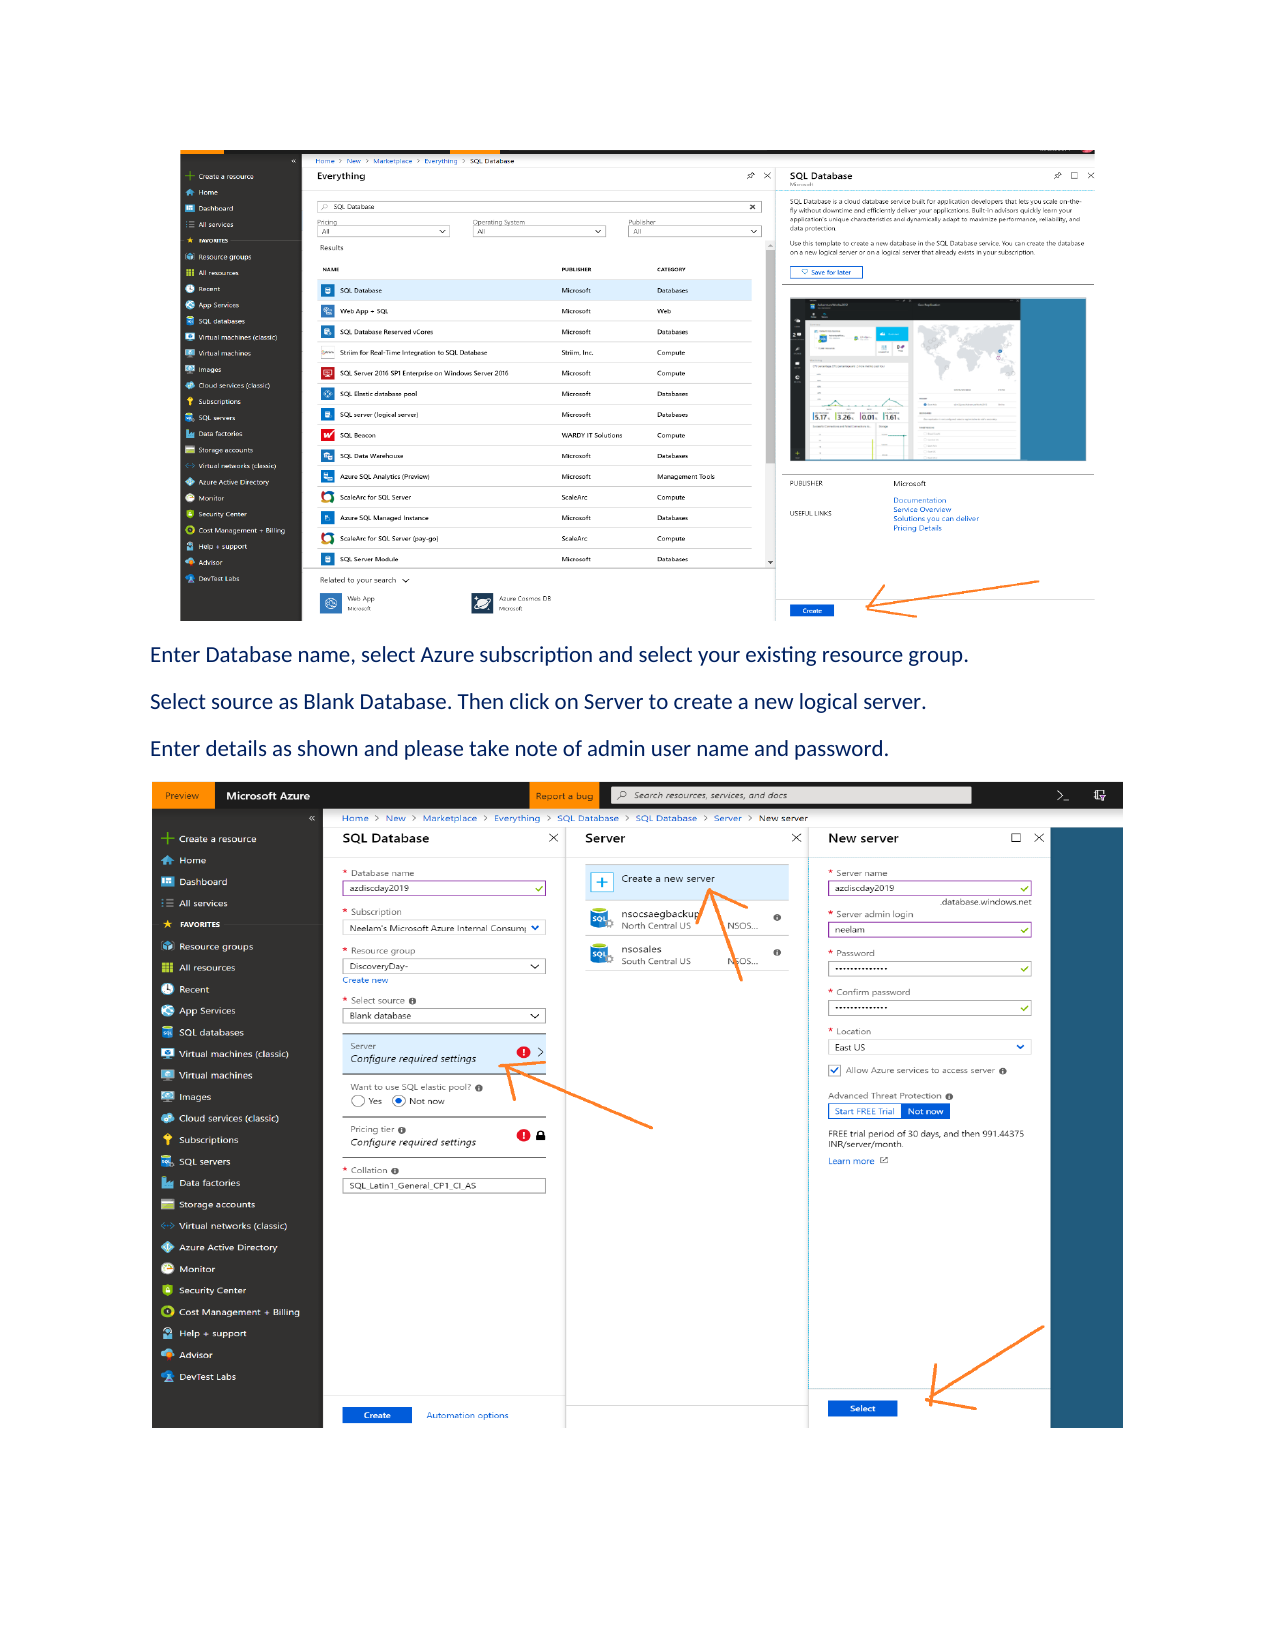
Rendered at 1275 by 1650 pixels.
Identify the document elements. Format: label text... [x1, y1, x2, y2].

text Enter details as shown and please take note of admin user name and password. [150, 734, 1125, 762]
picture [180, 150, 1095, 621]
text Select source as Blank Database. Then click on Server to create a new logical server. [150, 687, 1125, 715]
picture [152, 780, 1123, 1428]
text Enter Database name, select Azure subscription and select your existing resource group. [150, 640, 1125, 668]
